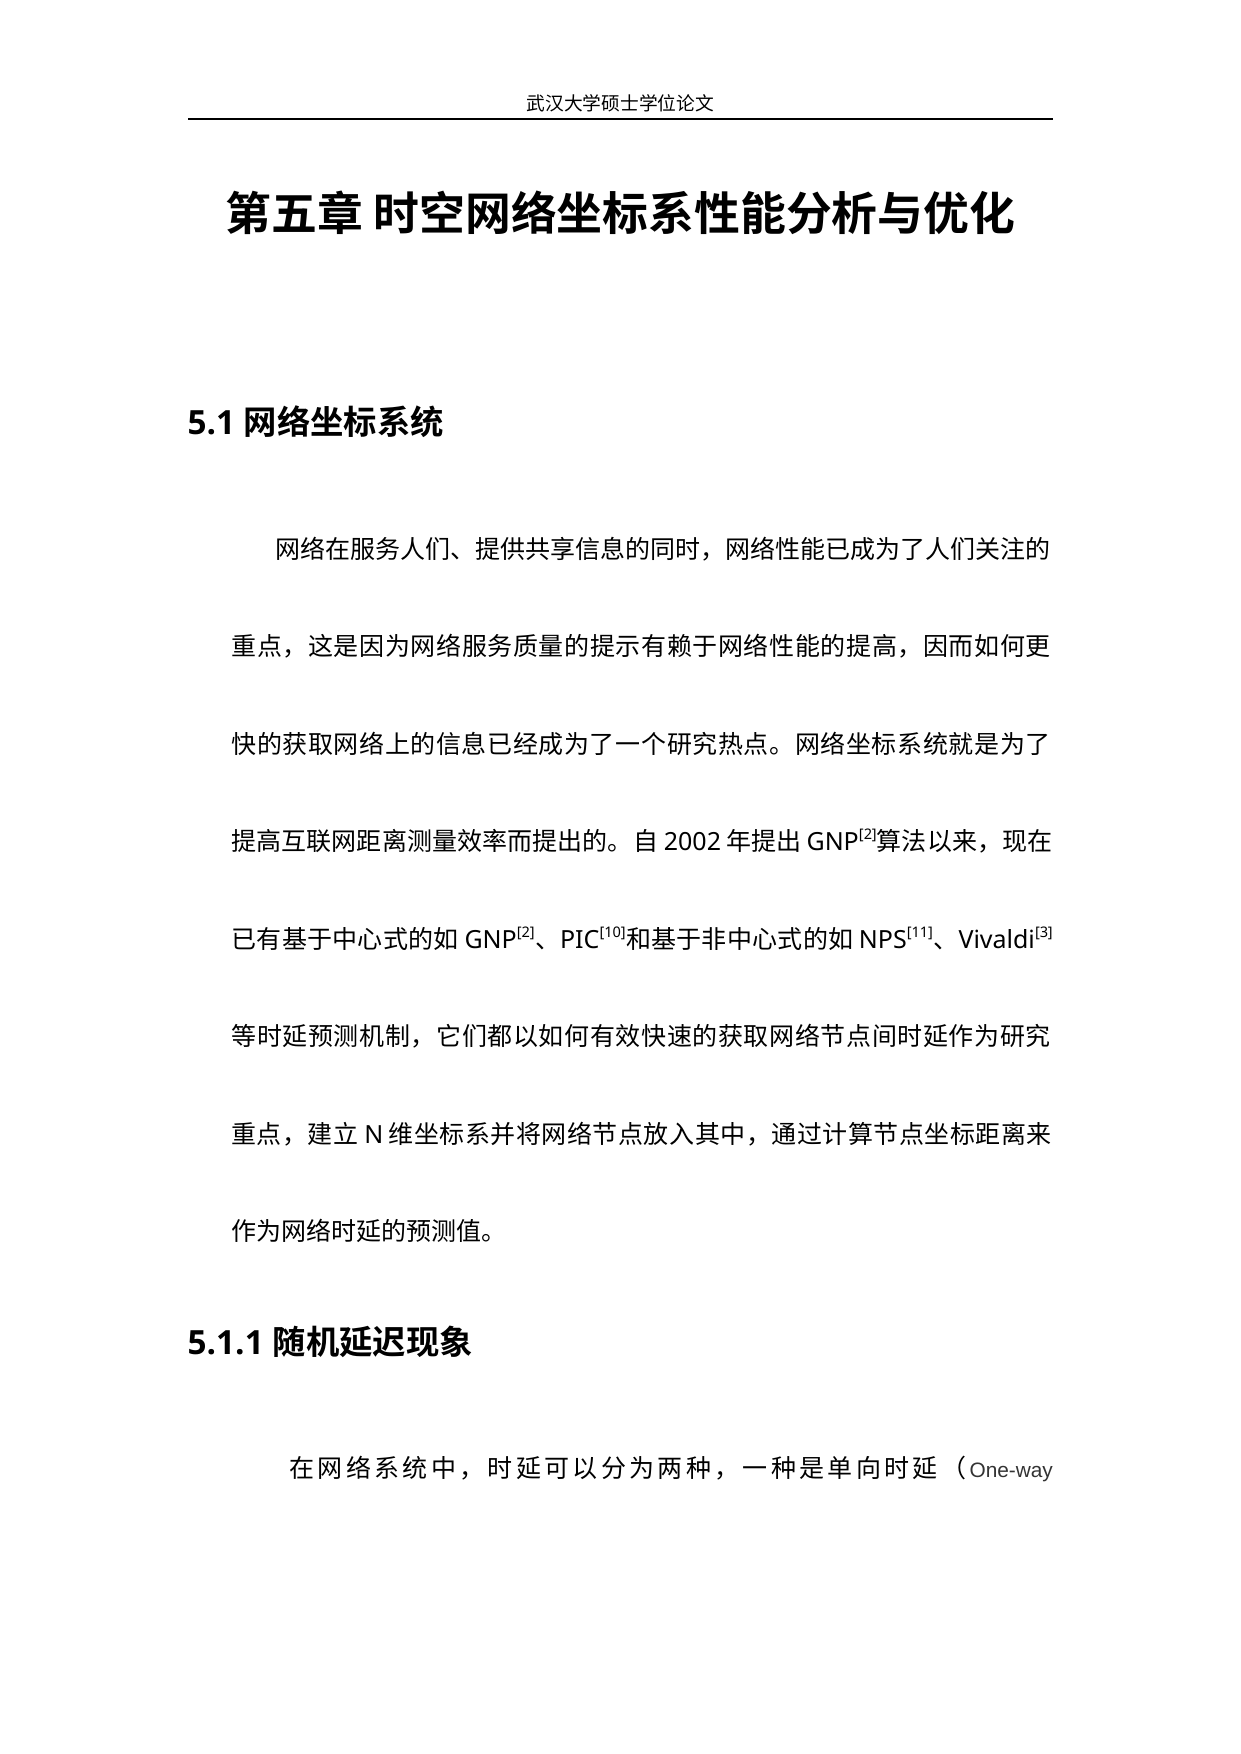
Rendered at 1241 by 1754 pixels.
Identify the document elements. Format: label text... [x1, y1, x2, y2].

text 网络在服务人们、提供共享信息的同时，网络性能已成为了人们关注的重点，这是因为网络服务质量的提示有赖于网络性能的提高，因而如何更快的获取网络上的信息已经成为了一个研究热点。网络坐标系统就是为了提高互联网距离测量效率而提出的。自2002年提出GNP[2]算法以来，现在已有基于中心式的如GNP[2]、PIC[10]和基于非中心式的如NPS[11]、Vivaldi[3]等时延预测机制，它们都以如何有效快速的获取网络节点间时延作为研究重点，建立N维坐标系并将网络节点放入其中，通过计算节点坐标距离来作为网络时延的预测值。 [231, 515, 1053, 1262]
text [231, 1434, 1053, 1499]
subtitle 5.1 网络坐标系统 [187, 387, 1053, 452]
subtitle 5.1.1 随机延迟现象 [187, 1307, 1053, 1372]
subtitle 第五章 时空网络坐标系性能分析与优化 [187, 162, 1053, 259]
